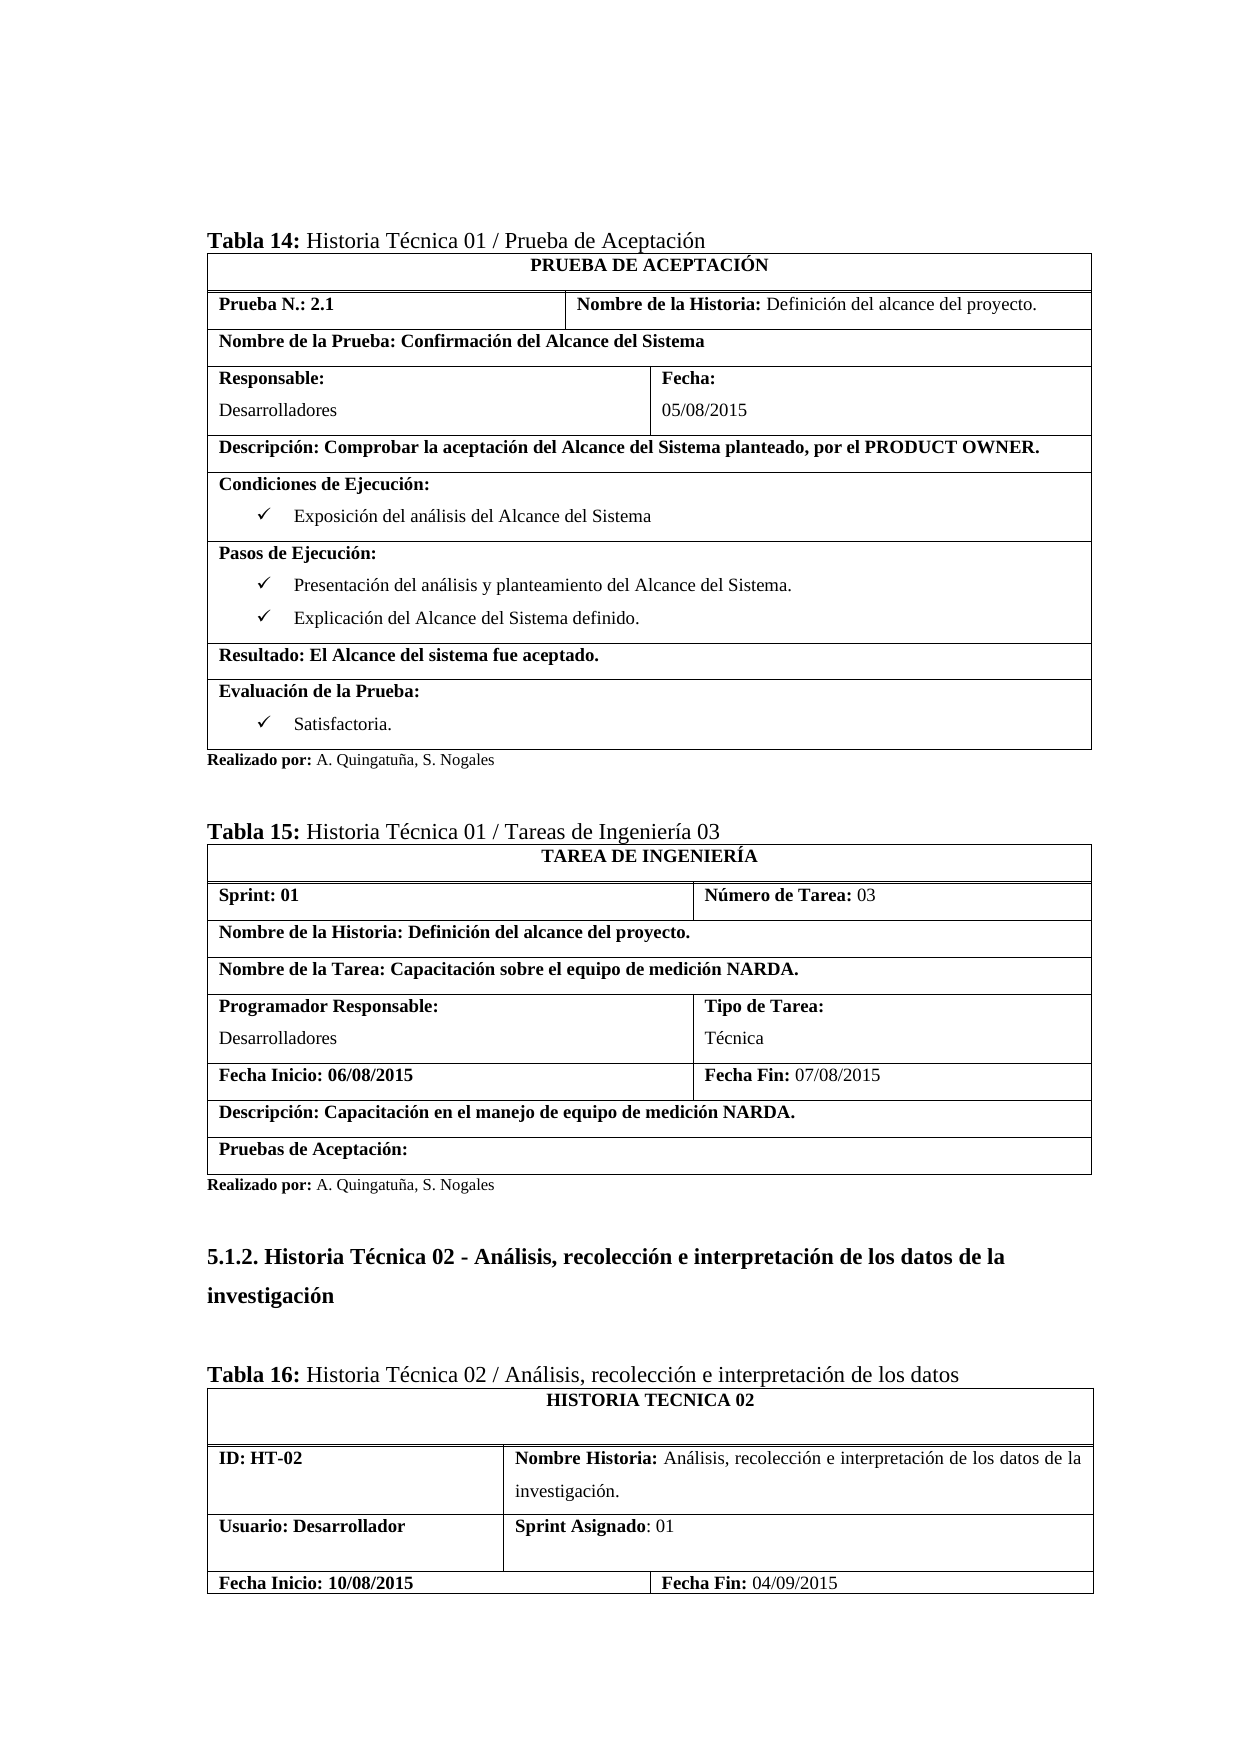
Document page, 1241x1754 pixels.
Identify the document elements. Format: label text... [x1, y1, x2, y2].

text Tabla 14: Historia Técnica 01 / Prueba de Aceptación [207, 227, 1092, 253]
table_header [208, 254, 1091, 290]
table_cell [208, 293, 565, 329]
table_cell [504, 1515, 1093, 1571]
text Tabla 16: Historia Técnica 02 / Análisis, recolección e interpretación de los datos [207, 1361, 1092, 1387]
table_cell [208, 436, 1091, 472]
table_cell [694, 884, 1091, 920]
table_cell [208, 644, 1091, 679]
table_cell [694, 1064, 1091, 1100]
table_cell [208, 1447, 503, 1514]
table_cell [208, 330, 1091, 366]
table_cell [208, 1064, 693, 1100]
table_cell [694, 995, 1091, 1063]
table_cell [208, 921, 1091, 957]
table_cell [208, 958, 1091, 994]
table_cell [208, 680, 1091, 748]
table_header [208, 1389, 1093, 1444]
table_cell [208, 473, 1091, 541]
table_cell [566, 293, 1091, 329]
text 5.1.2. Historia Técnica 02 - Análisis, recolección e interpretación de los datos de la investigación [207, 1243, 1092, 1308]
text Realizado por: A. Quingatuña, S. Nogales [207, 1175, 1092, 1194]
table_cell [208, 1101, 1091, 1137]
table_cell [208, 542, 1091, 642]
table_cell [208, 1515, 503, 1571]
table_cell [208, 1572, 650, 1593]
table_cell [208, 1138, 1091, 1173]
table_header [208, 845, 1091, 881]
text Tabla 15: Historia Técnica 01 / Tareas de Ingeniería 03 [207, 818, 1092, 844]
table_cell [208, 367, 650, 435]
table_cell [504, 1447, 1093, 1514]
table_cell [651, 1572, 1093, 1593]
text Realizado por: A. Quingatuña, S. Nogales [207, 750, 1092, 769]
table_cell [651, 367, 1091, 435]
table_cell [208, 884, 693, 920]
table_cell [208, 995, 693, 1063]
